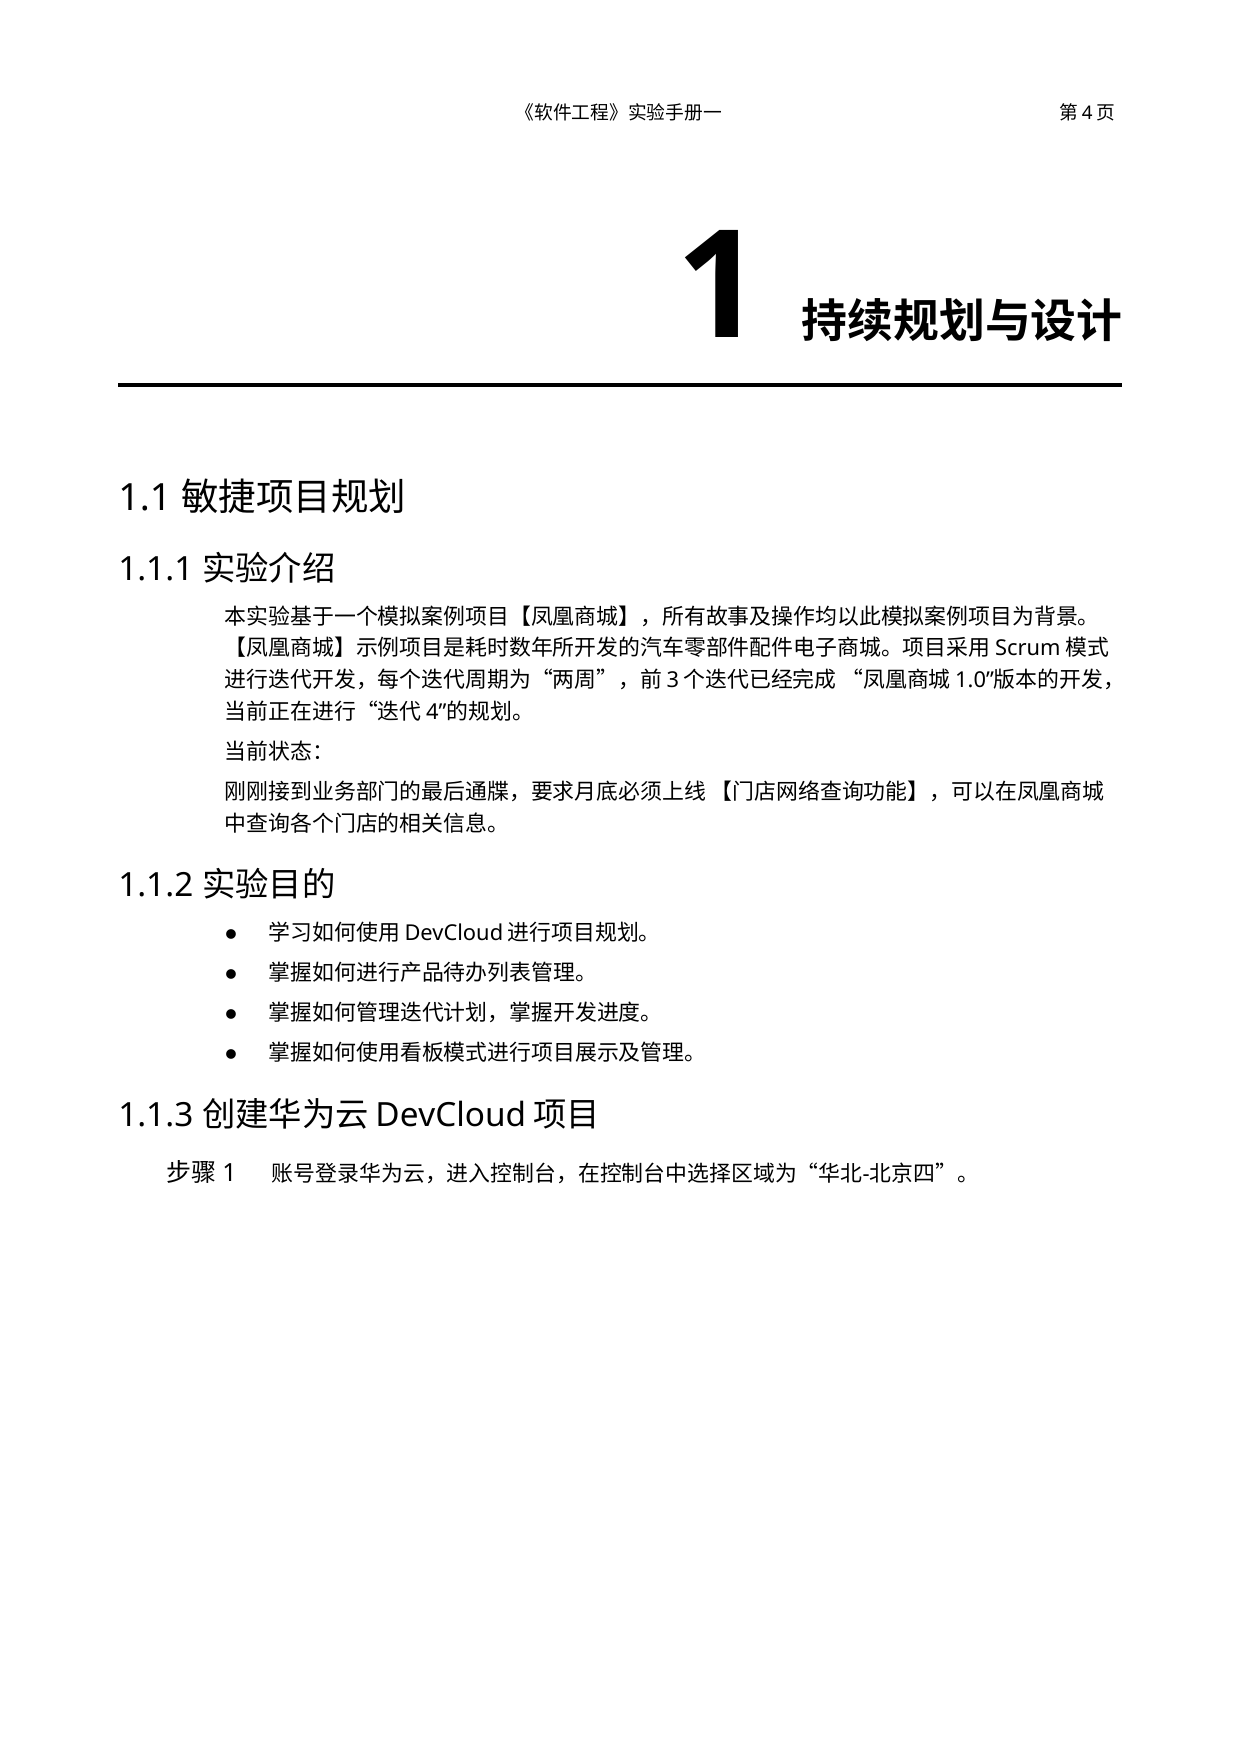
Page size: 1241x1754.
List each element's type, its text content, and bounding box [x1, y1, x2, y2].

subtitle 持续规划与设计 [118, 177, 1122, 383]
subtitle 敏捷项目规划 [118, 470, 1122, 521]
subtitle 实验介绍 [118, 542, 1122, 590]
text 本实验基于一个模拟案例项目【凤凰商城】，所有故事及操作均以此模拟案例项目为背景。【凤凰商城】示例项目是耗时数年所开发的汽车零部件配件电子商城。项目采用 Scrum模式进行迭代开发，每个迭代周期为“两周”，前3个迭代已经完成 “凤凰商城1.0”版本的开发，当前正在进行“迭代4”的规划。 [224, 599, 1122, 726]
text 刚刚接到业务部门的最后通牒，要求月底必须上线 【门店网络查询功能】，可以在凤凰商城中查询各个门店的相关信息。 [224, 774, 1122, 837]
subtitle 实验目的 [118, 858, 1122, 907]
text 学习如何使用DevCloud进行项目规划。 [224, 915, 1122, 947]
text 当前状态： [224, 734, 1122, 766]
text 掌握如何使用看板模式进行项目展示及管理。 [224, 1035, 1122, 1067]
text 掌握如何管理迭代计划，掌握开发进度。 [224, 995, 1122, 1027]
text 账号登录华为云，进入控制台，在控制台中选择区域为“华北-北京四”。 [236, 1153, 1122, 1189]
text 掌握如何进行产品待办列表管理。 [224, 955, 1122, 987]
subtitle 创建华为云DevCloud项目 [118, 1087, 1122, 1136]
